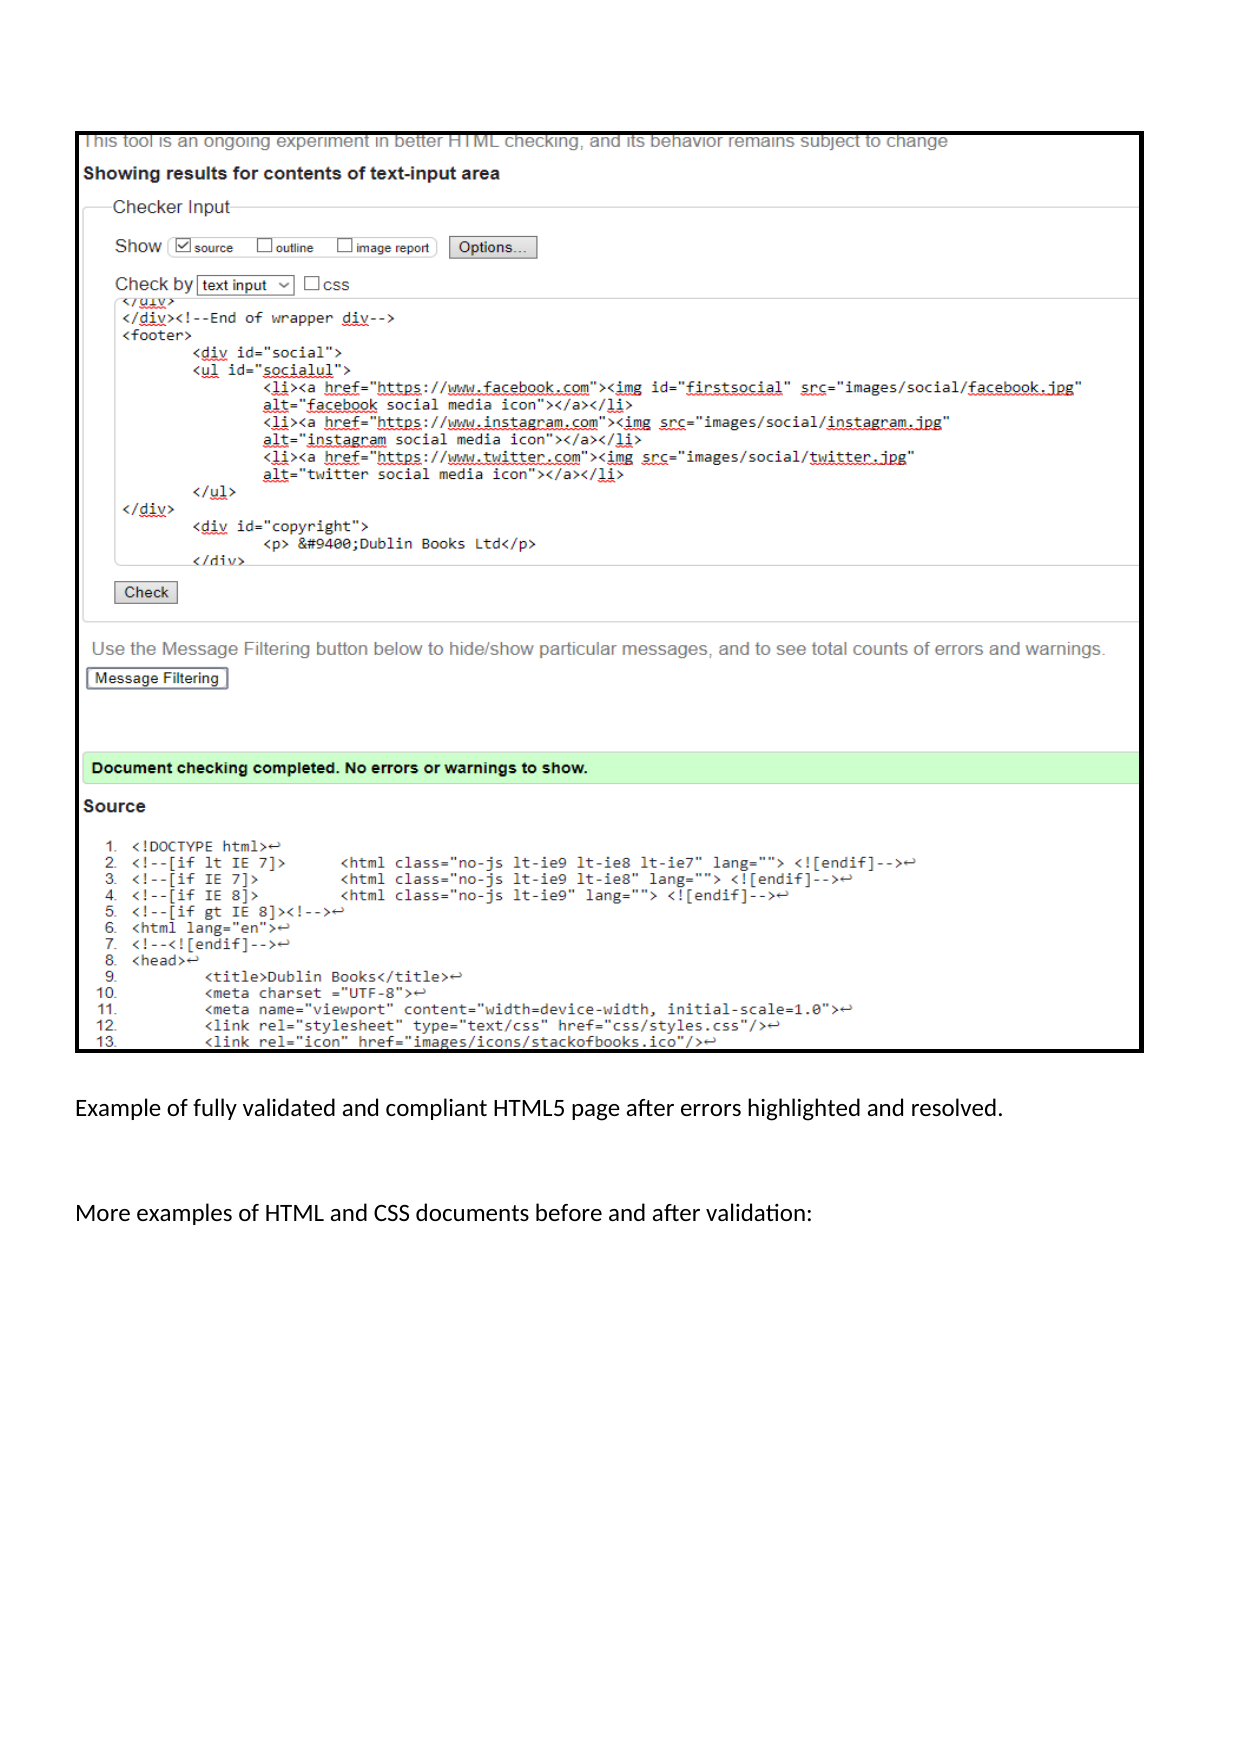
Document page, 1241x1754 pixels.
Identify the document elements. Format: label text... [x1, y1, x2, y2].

text More examples of HTML and CSS documents before and after validation: [75, 1197, 1225, 1228]
picture [79, 135, 1139, 1049]
text Example of fully validated and compliant HTML5 page after errors highlighted and resolved. [75, 1092, 1225, 1123]
